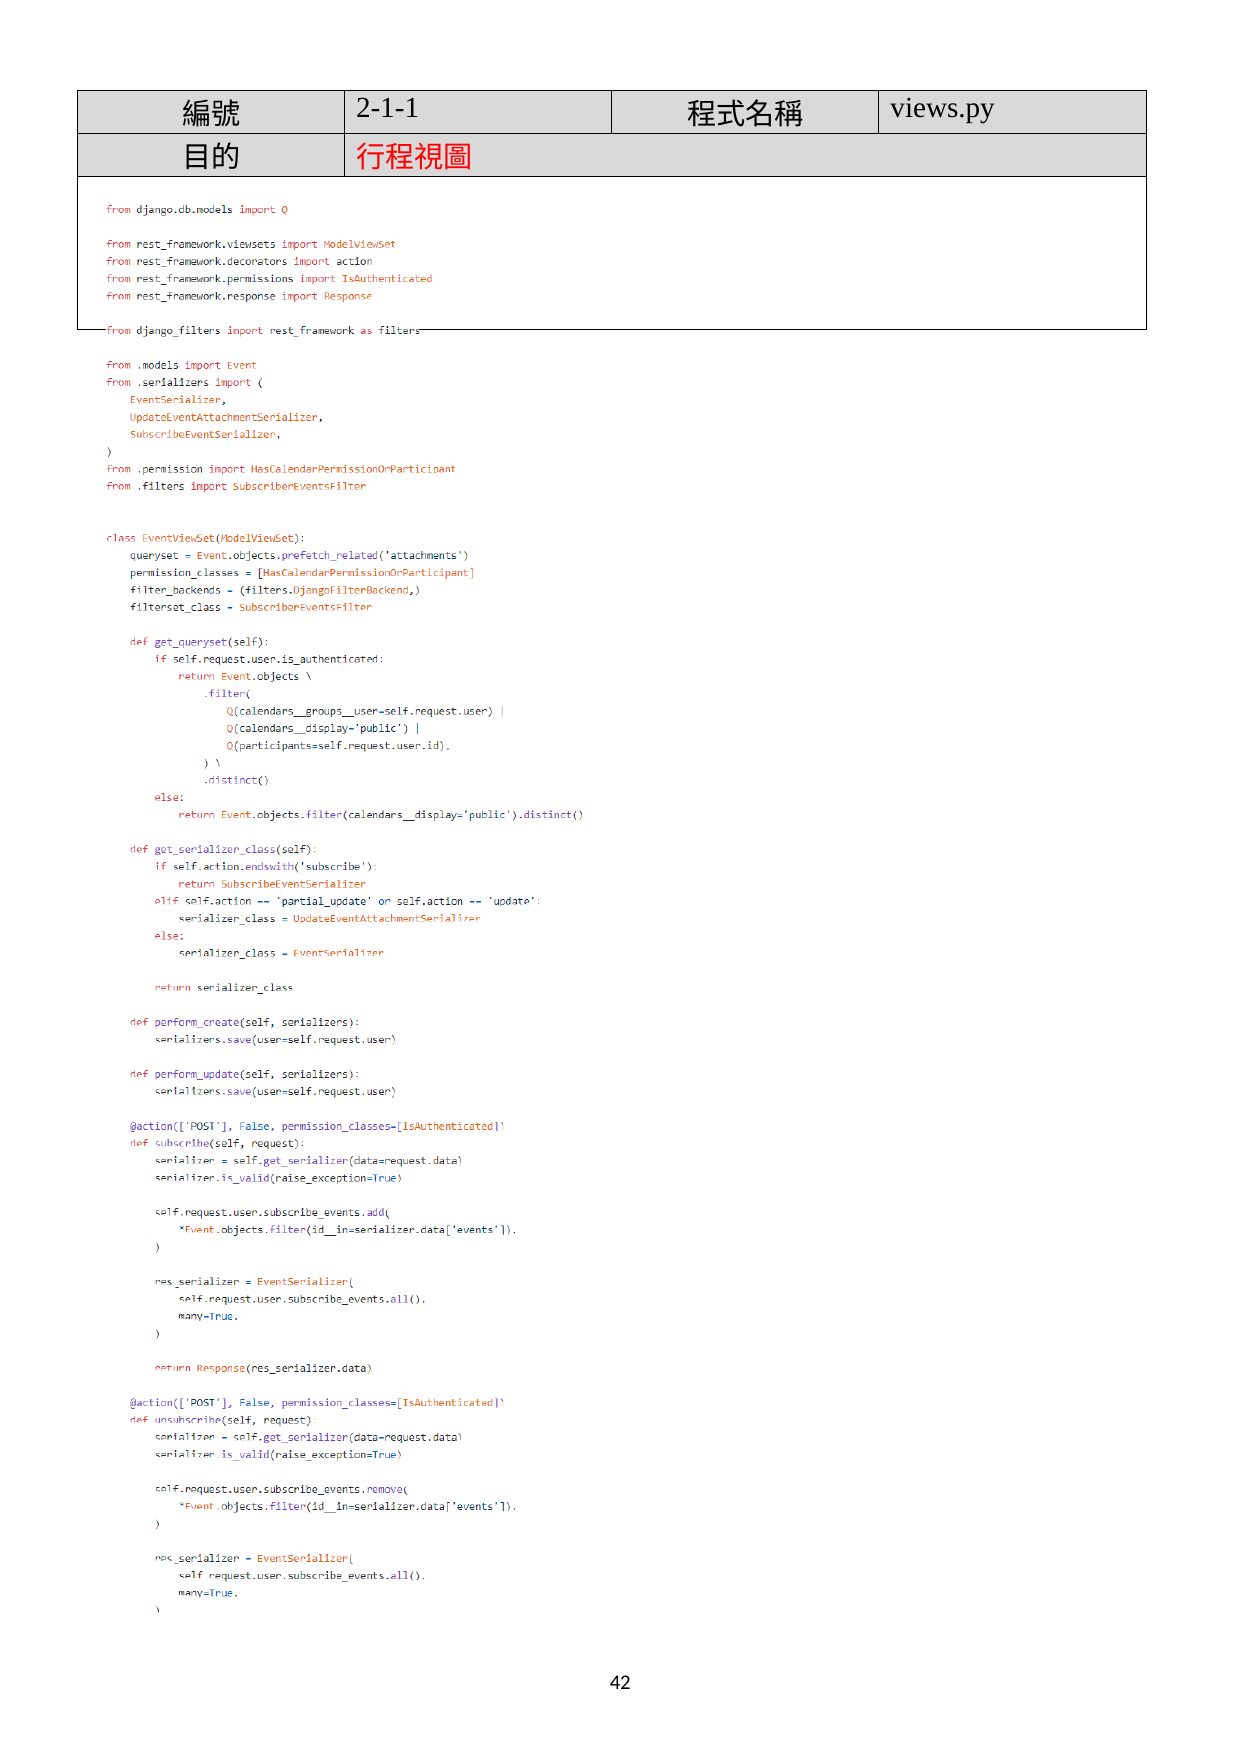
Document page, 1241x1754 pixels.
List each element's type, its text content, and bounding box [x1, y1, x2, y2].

table_cell 目的 [78, 134, 344, 176]
table_cell [78, 177, 1146, 329]
table_header 編號 [78, 91, 344, 133]
table_cell 行程視圖 [345, 134, 1146, 176]
table_header 程式名稱 [612, 91, 878, 133]
table_header views.py [879, 91, 1146, 133]
table_header 2-1-1 [345, 91, 611, 133]
